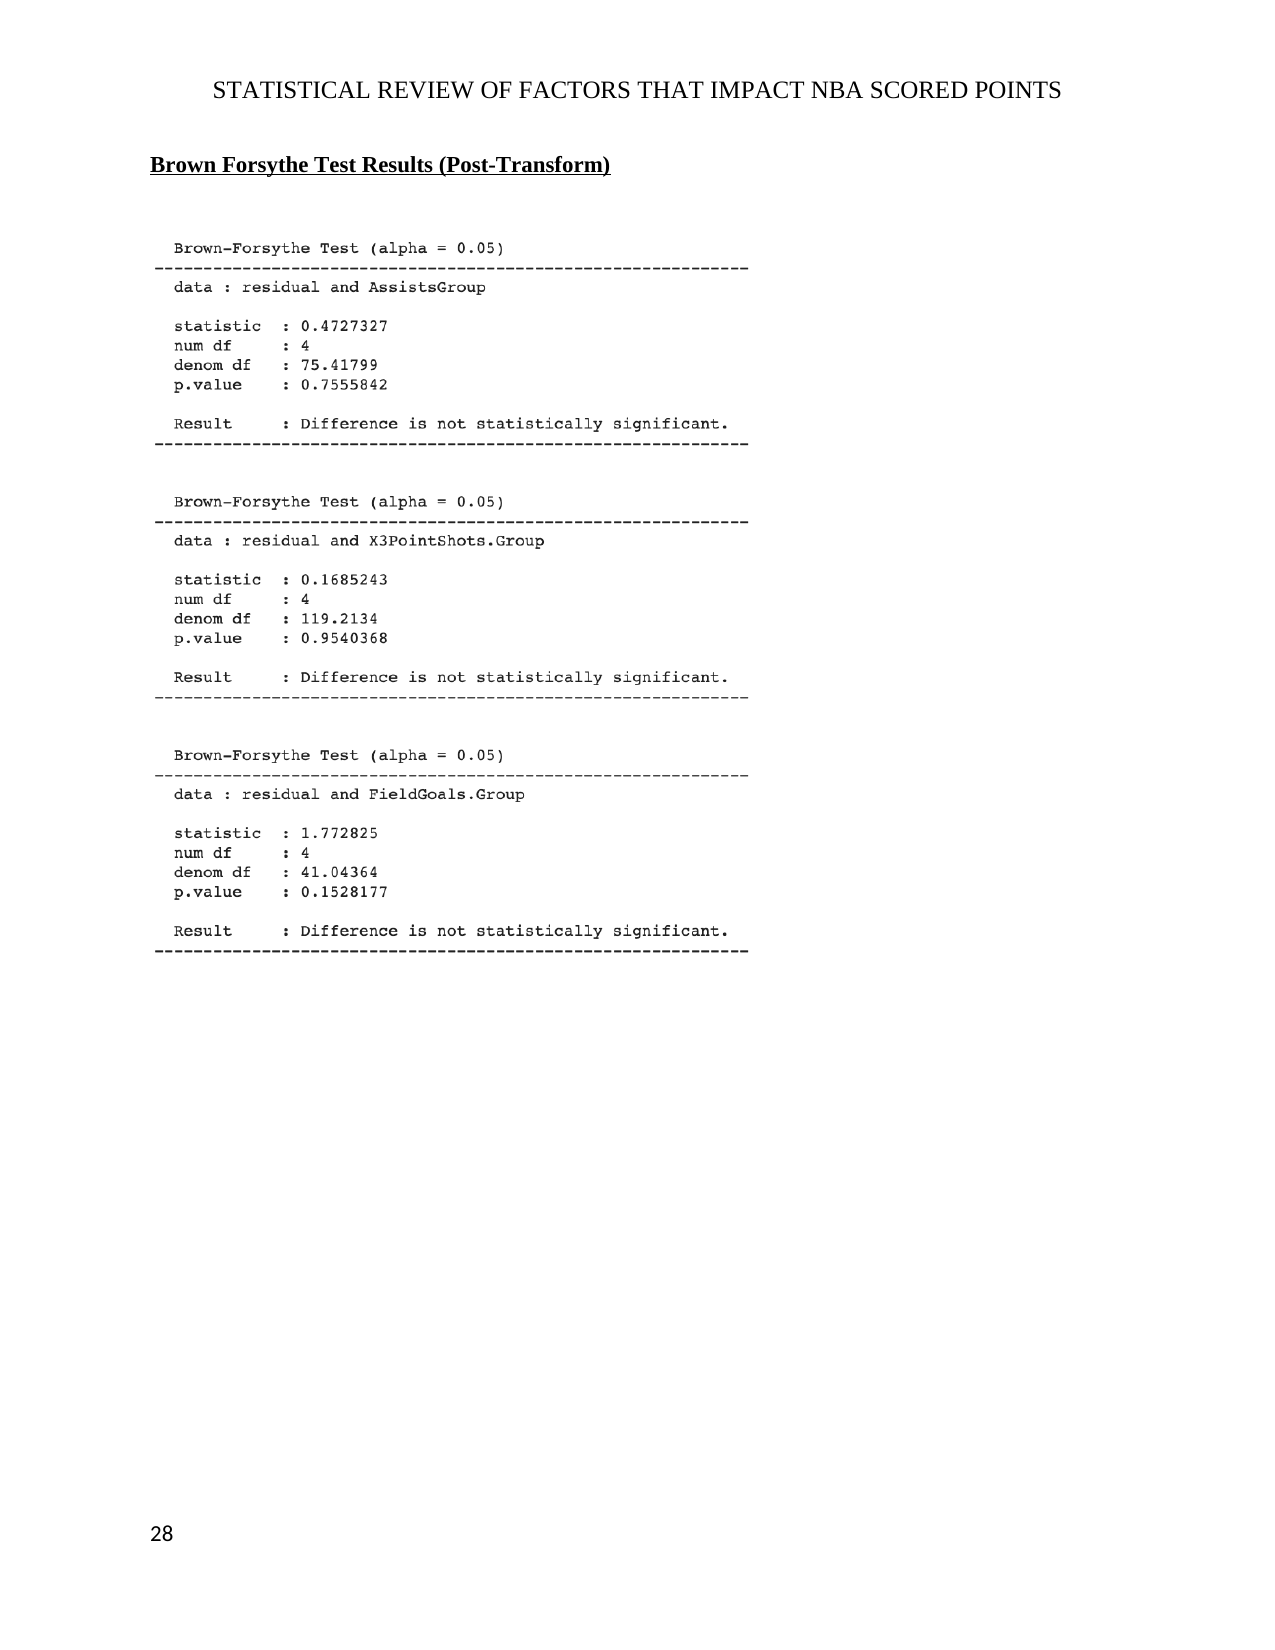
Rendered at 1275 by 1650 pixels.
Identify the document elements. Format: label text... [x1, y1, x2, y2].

picture [150, 220, 766, 971]
text Brown Forsythe Test Results (Post-Transform) [150, 151, 1125, 177]
